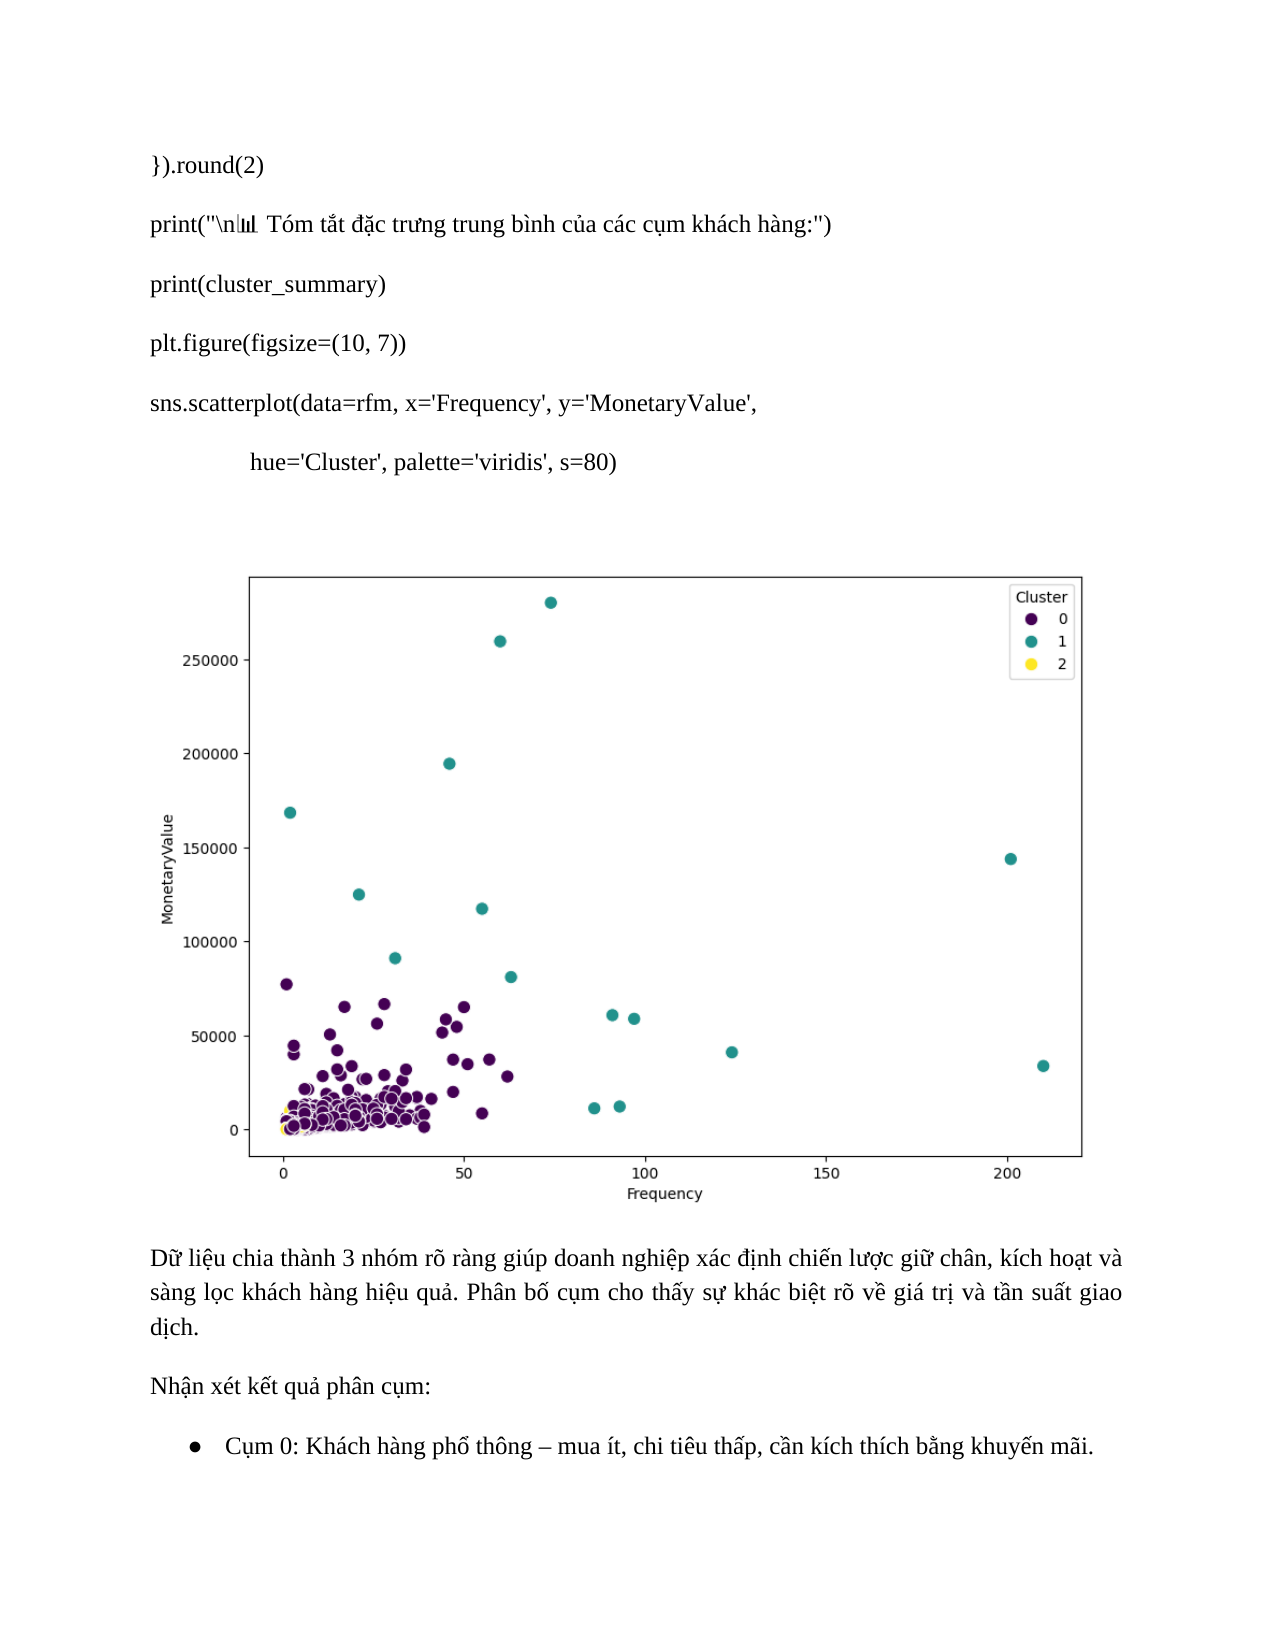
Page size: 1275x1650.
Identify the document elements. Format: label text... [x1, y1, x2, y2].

text hue='Cluster', palette='viridis', s=80) [150, 447, 1125, 476]
text plt.figure(figsize=(10, 7)) [150, 328, 1125, 357]
text Nhận xét kết quả phân cụm: [150, 1371, 1125, 1400]
text sns.scatterplot(data=rfm, x='Frequency', y='MonetaryValue', [150, 388, 1125, 417]
text }).round(2) [150, 150, 1125, 179]
picture [150, 566, 1091, 1213]
text print("\n📊 Tóm tắt đặc trưng trung bình của các cụm khách hàng:") [150, 209, 1125, 238]
text Dữ liệu chia thành 3 nhóm rõ ràng giúp doanh nghiệp xác định chiến lược giữ chân, kích hoạt và sàng lọc khách hàng hiệu quả. Phân bố cụm cho thấy sự khác biệt rõ về giá trị và tần suất giao dịch. [150, 1243, 1125, 1341]
text print(cluster_summary) [150, 269, 1125, 298]
list Cụm 0: Khách hàng phổ thông – mua ít, chi tiêu thấp, cần kích thích bằng khuyến mãi. [187, 1431, 1125, 1488]
